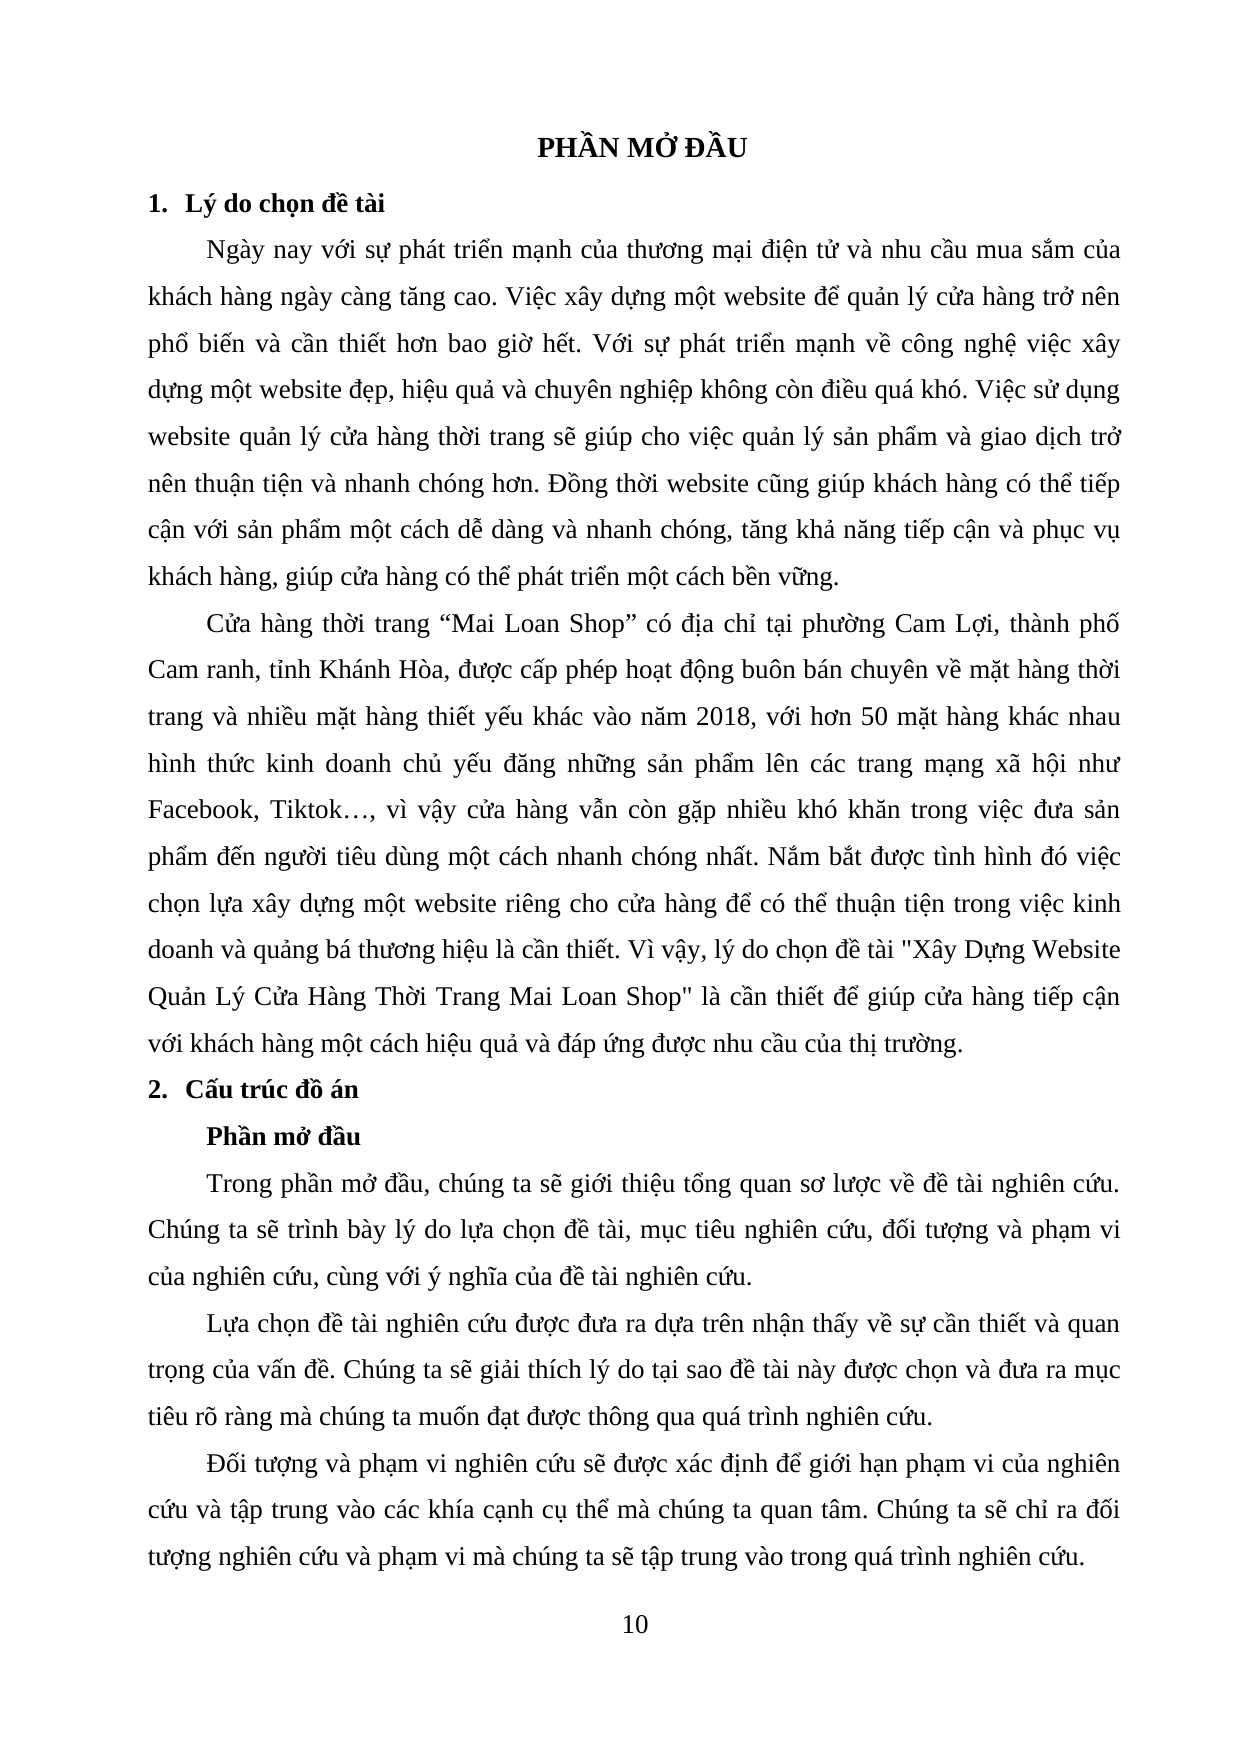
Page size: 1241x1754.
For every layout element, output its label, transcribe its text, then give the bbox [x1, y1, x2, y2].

text Phần mở đầu [148, 1120, 1122, 1151]
text Lựa chọn đề tài nghiên cứu được đưa ra dựa trên nhận thấy về sự cần thiết và quan trọng của vấn đề. Chúng ta sẽ giải thích lý do tại sao đề tài này được chọn và đưa ra mục tiêu rõ ràng mà chúng ta muốn đạt được thông qua quá trình nghiên cứu. [148, 1307, 1122, 1431]
text Ngày nay với sự phát triển mạnh của thương mại điện tử và nhu cầu mua sắm của khách hàng ngày càng tăng cao. Việc xây dựng một website để quản lý cửa hàng trở nên phổ biến và cần thiết hơn bao giờ hết. Với sự phát triển mạnh về công nghệ việc xây dựng một website đẹp, hiệu quả và chuyên nghiệp không còn điều quá khó. Việc sử dụng website quản lý cửa hàng thời trang sẽ giúp cho việc quản lý sản phẩm và giao dịch trở nên thuận tiện và nhanh chóng hơn. Đồng thời website cũng giúp khách hàng có thể tiếp cận với sản phẩm một cách dễ dàng và nhanh chóng, tăng khả năng tiếp cận và phục vụ khách hàng, giúp cửa hàng có thể phát triển một cách bền vững. [148, 233, 1122, 591]
text Cấu trúc đồ án [148, 1073, 1122, 1104]
text PHẦN MỞ ĐẦU [148, 131, 1122, 164]
text Lý do chọn đề tài [148, 187, 1122, 218]
text Cửa hàng thời trang “Mai Loan Shop” có địa chỉ tại phường Cam Lợi, thành phố Cam ranh, tỉnh Khánh Hòa, được cấp phép hoạt động buôn bán chuyên về mặt hàng thời trang và nhiều mặt hàng thiết yếu khác vào năm 2018, với hơn 50 mặt hàng khác nhau hình thức kinh doanh chủ yếu đăng những sản phẩm lên các trang mạng xã hội như Facebook, Tiktok…, vì vậy cửa hàng vẫn còn gặp nhiều khó khăn trong việc đưa sản phẩm đến người tiêu dùng một cách nhanh chóng nhất. Nắm bắt được tình hình đó việc chọn lựa xây dựng một website riêng cho cửa hàng để có thể thuận tiện trong việc kinh doanh và quảng bá thương hiệu là cần thiết. Vì vậy, lý do chọn đề tài "Xây Dựng Website Quản Lý Cửa Hàng Thời Trang Mai Loan Shop" là cần thiết để giúp cửa hàng tiếp cận với khách hàng một cách hiệu quả và đáp ứng được nhu cầu của thị trường. [148, 607, 1122, 1058]
text Đối tượng và phạm vi nghiên cứu sẽ được xác định để giới hạn phạm vi của nghiên cứu và tập trung vào các khía cạnh cụ thể mà chúng ta quan tâm. Chúng ta sẽ chỉ ra đối tượng nghiên cứu và phạm vi mà chúng ta sẽ tập trung vào trong quá trình nghiên cứu. [148, 1447, 1122, 1571]
text Trong phần mở đầu, chúng ta sẽ giới thiệu tổng quan sơ lược về đề tài nghiên cứu. Chúng ta sẽ trình bày lý do lựa chọn đề tài, mục tiêu nghiên cứu, đối tượng và phạm vi của nghiên cứu, cùng với ý nghĩa của đề tài nghiên cứu. [148, 1167, 1122, 1291]
